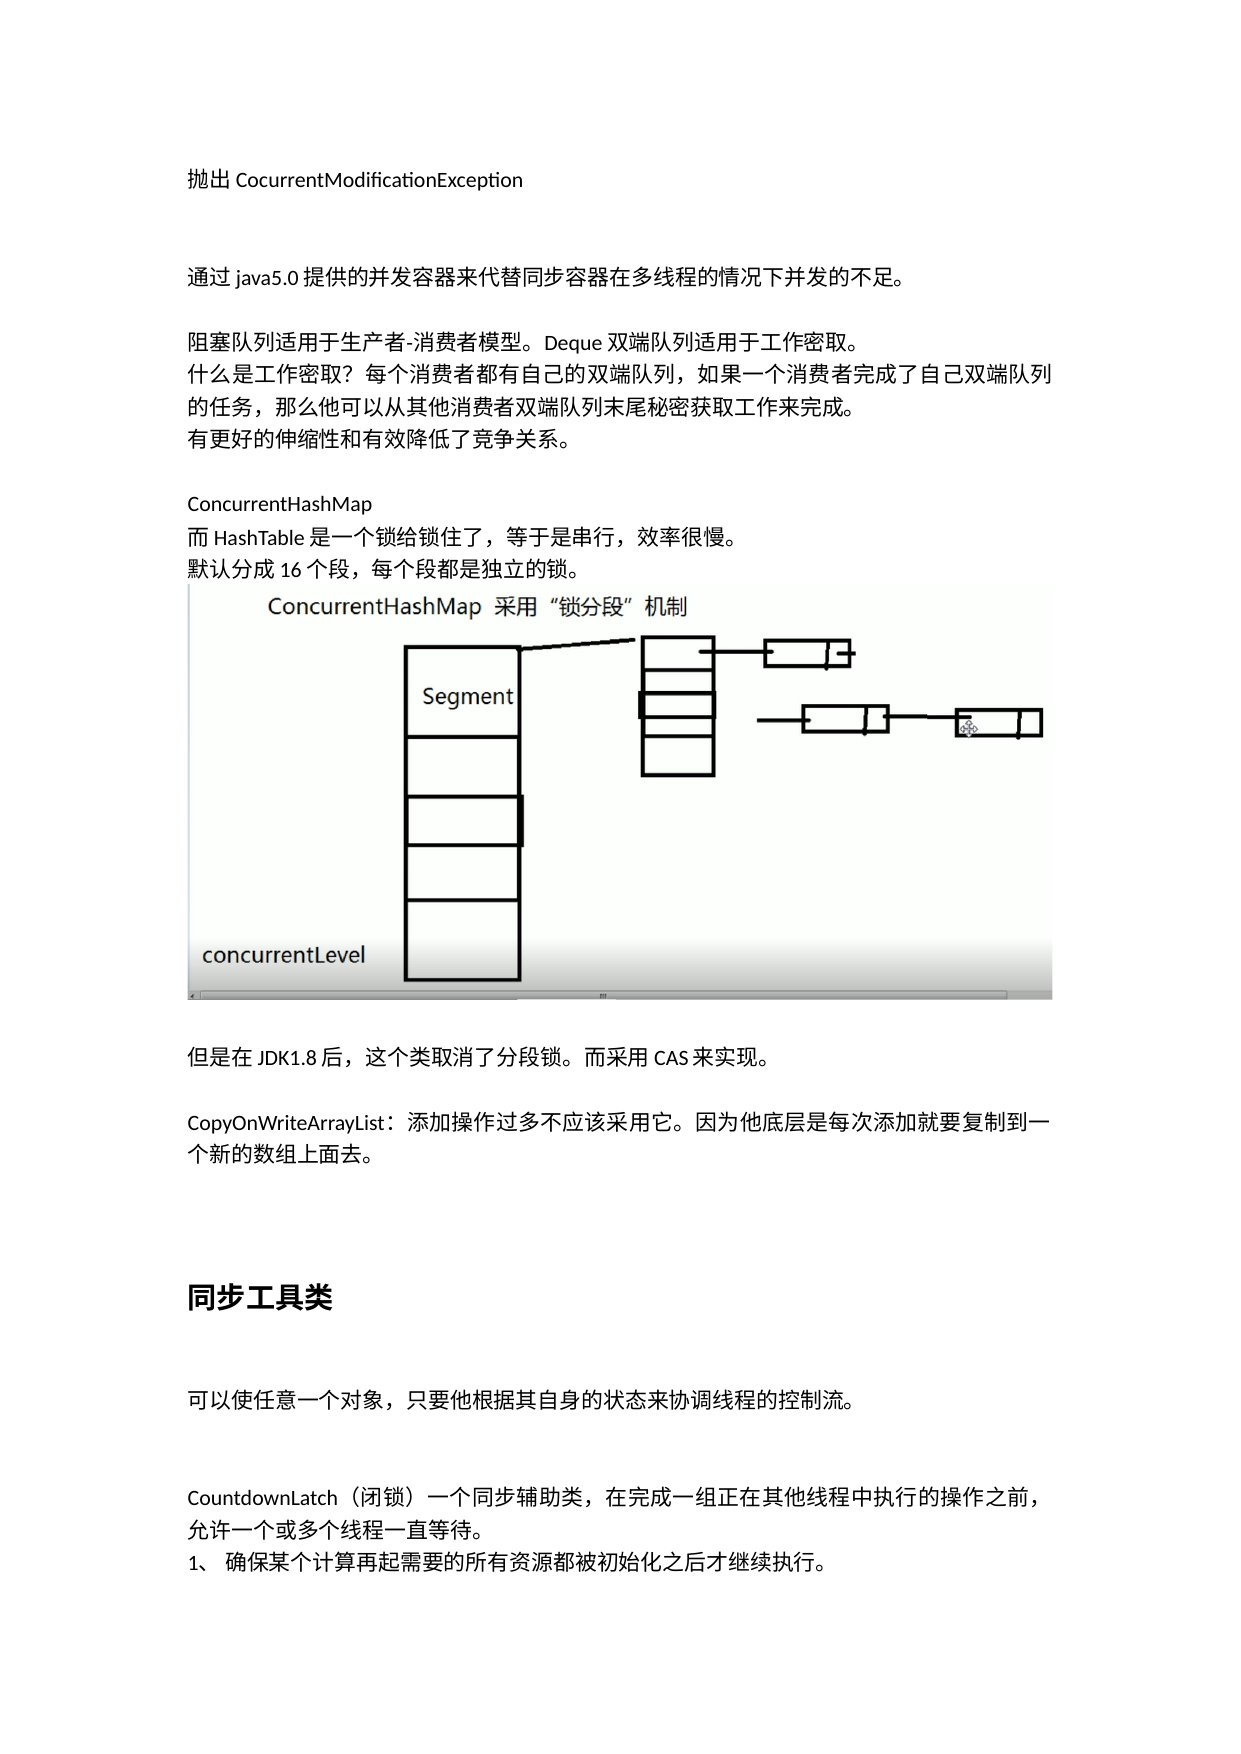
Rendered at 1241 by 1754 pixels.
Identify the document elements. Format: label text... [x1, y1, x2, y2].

text CopyOnWriteArrayList：添加操作过多不应该采用它。因为他底层是每次添加就要复制到一个新的数组上面去。 [187, 1104, 1053, 1169]
text 通过java5.0提供的并发容器来代替同步容器在多线程的情况下并发的不足。 [187, 259, 1053, 292]
list 确保某个计算再起需要的所有资源都被初始化之后才继续执行。 [187, 1545, 1053, 1577]
text 但是在JDK1.8后，这个类取消了分段锁。而采用CAS来实现。 [187, 1039, 1053, 1072]
text 阻塞队列适用于生产者-消费者模型。Deque双端队列适用于工作密取。 [187, 324, 1053, 357]
text 有更好的伸缩性和有效降低了竞争关系。 [187, 422, 1053, 454]
text ConcurrentHashMap [187, 487, 1053, 519]
text CountdownLatch（闭锁）一个同步辅助类，在完成一组正在其他线程中执行的操作之前，允许一个或多个线程一直等待。 [187, 1480, 1053, 1545]
picture [187, 584, 1053, 1000]
subtitle 同步工具类 [187, 1264, 1053, 1329]
text 而HashTable是一个锁给锁住了，等于是串行，效率很慢。 [187, 519, 1053, 552]
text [187, 162, 1053, 194]
text 可以使任意一个对象，只要他根据其自身的状态来协调线程的控制流。 [187, 1382, 1053, 1415]
text 默认分成16个段，每个段都是独立的锁。 [187, 552, 1053, 584]
text 什么是工作密取？每个消费者都有自己的双端队列，如果一个消费者完成了自己双端队列的任务，那么他可以从其他消费者双端队列末尾秘密获取工作来完成。 [187, 357, 1053, 422]
